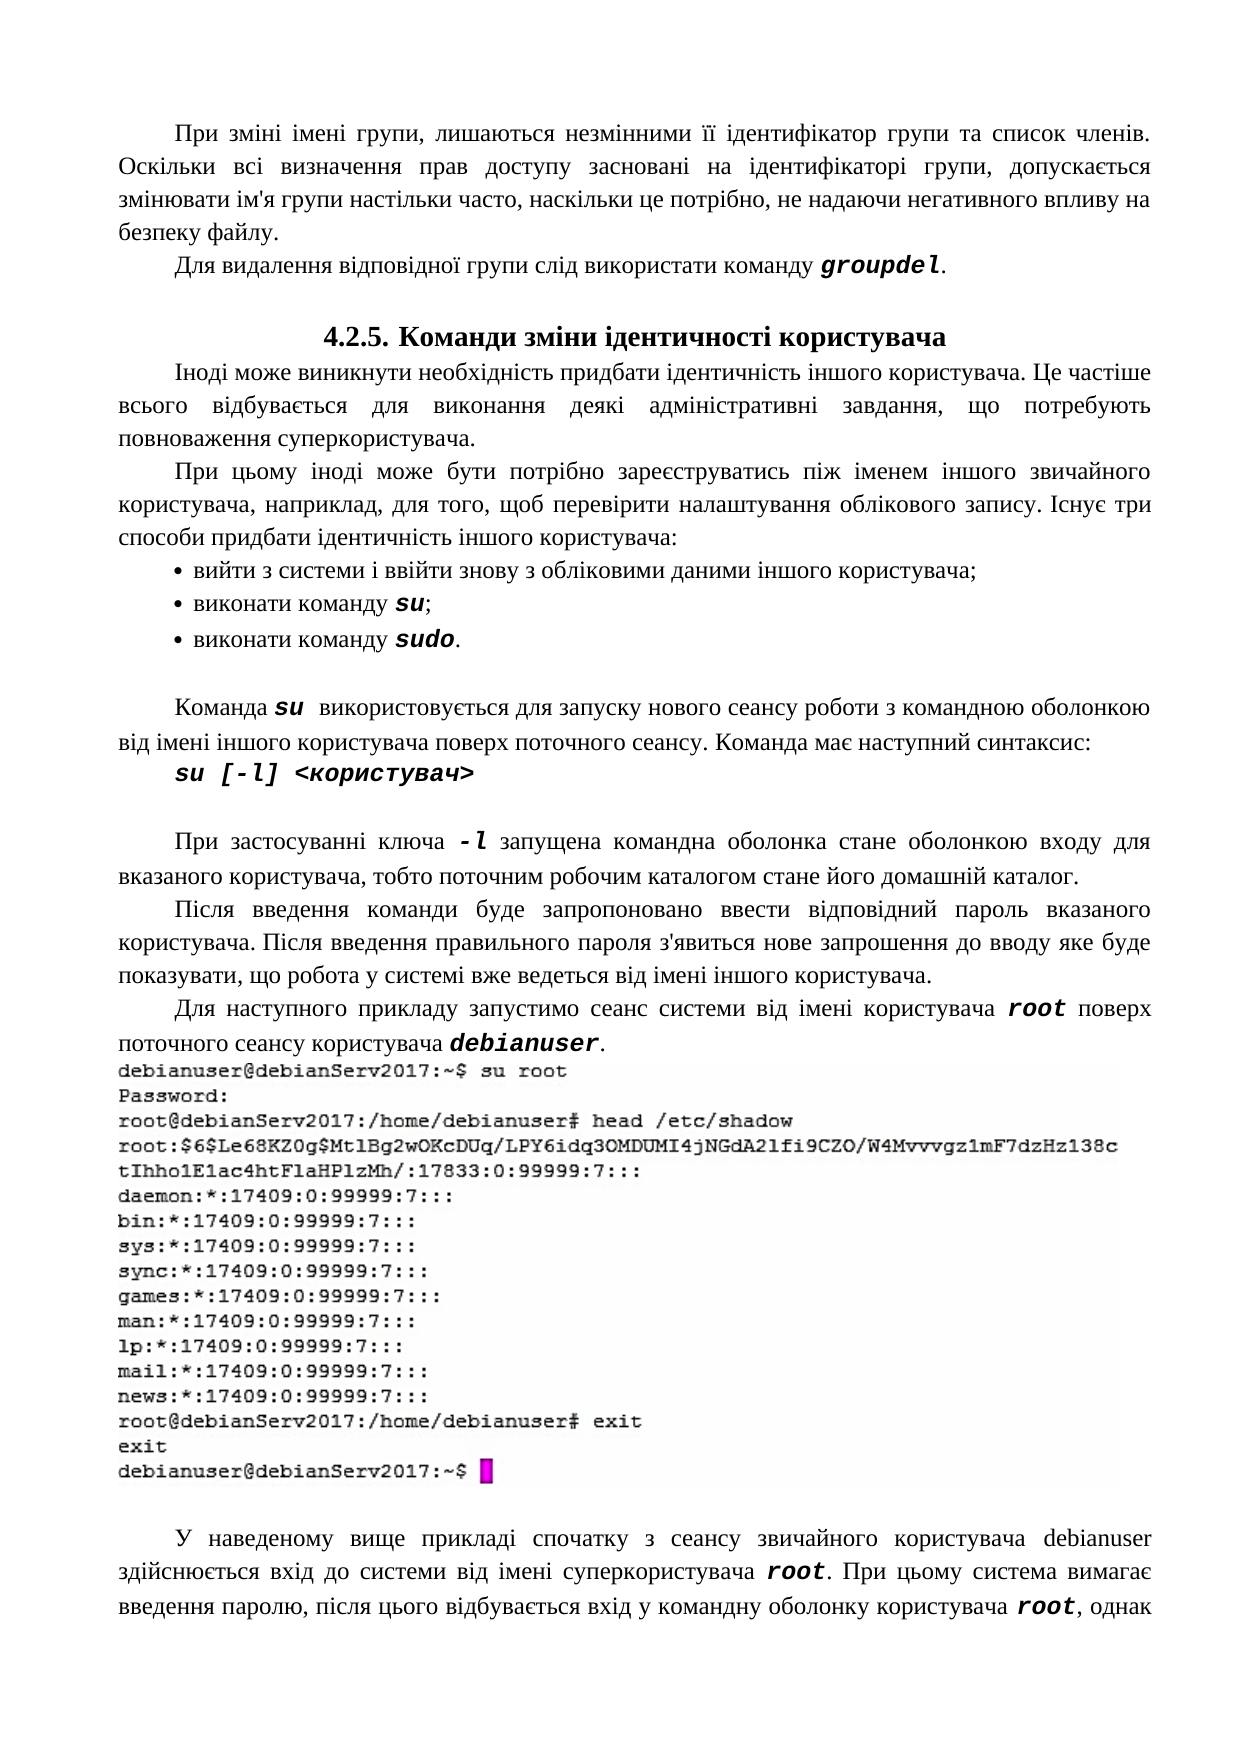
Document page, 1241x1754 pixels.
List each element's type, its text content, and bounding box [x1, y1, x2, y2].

text Команда su використовується для запуску нового сеансу роботи з командною оболонкою від імені іншого користувача поверх поточного сеансу. Команда має наступний синтаксис: [118, 692, 1152, 756]
text su [-l] <користувач> [118, 760, 1152, 789]
list вийти з системи і ввійти знову з обліковими даними іншого користувача; [174, 555, 1152, 584]
picture [118, 1063, 1118, 1487]
text При зміні імені групи, лишаються незмінними її ідентифікатор групи та список членів. Оскільки всі визначення прав доступу засновані на ідентифікаторі групи, допускається змінювати ім'я групи настільки часто, наскільки це потрібно, не надаючи негативного впливу на безпеку файлу. [118, 118, 1152, 246]
list виконати команду sudo. [174, 624, 1152, 654]
text Іноді може виникнути необхідність придбати ідентичність іншого користувача. Це частіше всього відбувається для виконання деякі адміністративні завдання, що потребують повноваження суперкористувача. [118, 357, 1152, 452]
list виконати команду su; [174, 588, 1152, 619]
text При застосуванні ключа -l запущена командна оболонка стане оболонкою входу для вказаного користувача, тобто поточним робочим каталогом стане його домашній каталог. [118, 826, 1152, 890]
text При цьому іноді може бути потрібно зареєструватись піж іменем іншого звичайного користувача, наприклад, для того, щоб перевірити налаштування облікового запису. Існує три способи придбати ідентичність іншого користувача: [118, 456, 1152, 551]
text Для наступного прикладу запустимо сеанс системи від імені користувача root поверх поточного сеансу користувача debianuser. [118, 993, 1152, 1059]
text Після введення команди буде запропоновано ввести відповідний пароль вказаного користувача. Після введення правильного пароля з'явиться нове запрошення до вводу яке буде показувати, що робота у системі вже ведеться від імені іншого користувача. [118, 894, 1152, 989]
text Для видалення відповідної групи слід використати команду groupdel. [118, 250, 1152, 281]
subtitle Команди зміни ідентичності користувача [118, 319, 1152, 352]
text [118, 1523, 1152, 1622]
